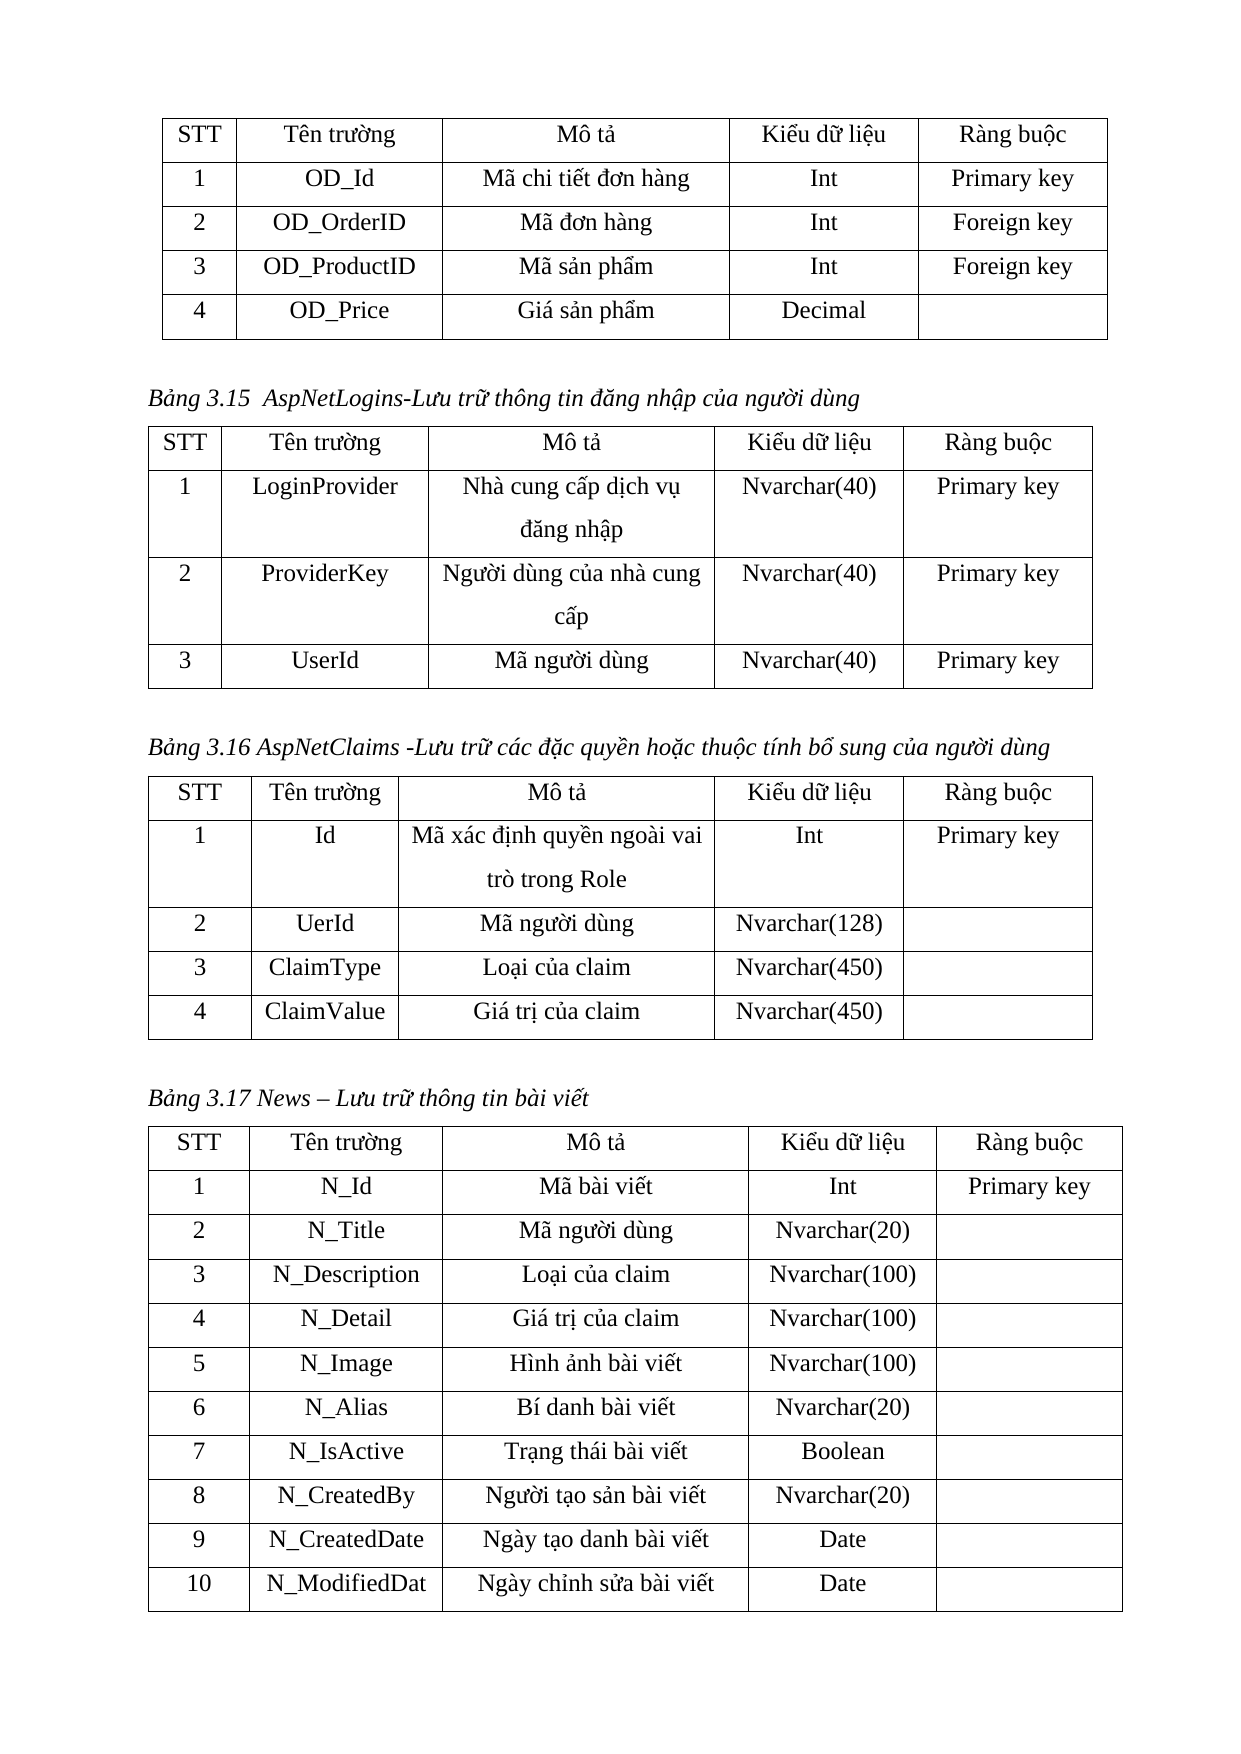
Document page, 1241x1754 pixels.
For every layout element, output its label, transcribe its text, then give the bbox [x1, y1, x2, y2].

table_cell Int [749, 1171, 936, 1214]
table_cell [937, 1392, 1122, 1435]
table_cell N_ModifiedDate [250, 1568, 442, 1611]
table_cell OD_Price [237, 295, 442, 338]
table_header Ràng buộc [904, 427, 1092, 470]
table_cell 10 [149, 1568, 249, 1611]
table_cell Ngày tạo danh bài viết [443, 1524, 748, 1567]
table_cell ClaimType [252, 952, 398, 995]
table_cell Giá sản phẩm [443, 295, 729, 338]
table_cell 4 [149, 1304, 249, 1347]
table_cell N_Id [250, 1171, 442, 1214]
table_cell Nvarchar(40) [715, 471, 903, 557]
table_header Ràng buộc [937, 1127, 1122, 1170]
table_cell Nvarchar(450) [715, 952, 903, 995]
table_cell [937, 1215, 1122, 1258]
table_cell Loại của claim [443, 1260, 748, 1302]
table_cell Primary key [904, 558, 1092, 644]
table_cell 1 [149, 1171, 249, 1214]
table_cell Loại của claim [399, 952, 714, 995]
table_cell Nvarchar(100) [749, 1260, 936, 1302]
table_cell Primary key [937, 1171, 1122, 1214]
table_header Ràng buộc [919, 119, 1107, 162]
table_cell 1 [149, 471, 221, 557]
table_cell Hình ảnh bài viết [443, 1348, 748, 1391]
table_cell Primary key [904, 645, 1092, 688]
table_cell 4 [149, 996, 251, 1039]
table_cell [937, 1436, 1122, 1479]
table_header Tên trường [252, 777, 398, 819]
table_cell N_IsActive [250, 1436, 442, 1479]
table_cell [443, 1568, 748, 1611]
table_header Mô tả [429, 427, 714, 470]
table_header Kiểu dữ liệu [715, 777, 903, 819]
table_cell Date [749, 1524, 936, 1567]
table_cell Int [730, 207, 918, 250]
table_cell Int [715, 821, 903, 907]
table_cell Nvarchar(450) [715, 996, 903, 1039]
table_cell Bí danh bài viết [443, 1392, 748, 1435]
table_cell Mã người dùng [443, 1215, 748, 1258]
table_cell Người dùng của nhà cung cấp [429, 558, 714, 644]
table_cell Foreign key [919, 207, 1107, 250]
table_cell [937, 1348, 1122, 1391]
table_cell 9 [149, 1524, 249, 1567]
table_header Kiểu dữ liệu [749, 1127, 936, 1170]
table_cell Nvarchar(100) [749, 1304, 936, 1347]
table_header STT [149, 777, 251, 819]
table_cell Trạng thái bài viết [443, 1436, 748, 1479]
table_header STT [149, 427, 221, 470]
table_cell 6 [149, 1392, 249, 1435]
table_cell [937, 1568, 1122, 1611]
table_cell Nvarchar(20) [749, 1480, 936, 1523]
text Bảng 3.16 AspNetClaims -Lưu trữ các đặc quyền hoặc thuộc tính bổ sung của người dùng [148, 732, 1122, 761]
table_cell OD_Id [237, 163, 442, 206]
table_cell 2 [149, 558, 221, 644]
table_header Mô tả [443, 119, 729, 162]
table_cell [904, 952, 1092, 995]
table_cell N_Alias [250, 1392, 442, 1435]
table_cell ClaimValue [252, 996, 398, 1039]
table_cell OD_OrderID [237, 207, 442, 250]
table_header Tên trường [250, 1127, 442, 1170]
table_cell ProviderKey [222, 558, 428, 644]
table_cell Nvarchar(40) [715, 645, 903, 688]
table_cell Mã người dùng [399, 908, 714, 951]
table_cell Nvarchar(128) [715, 908, 903, 951]
table_cell Primary key [904, 471, 1092, 557]
table_cell Date [749, 1568, 936, 1611]
table_header Tên trường [237, 119, 442, 162]
table_header Tên trường [222, 427, 428, 470]
table_cell [904, 908, 1092, 951]
table_cell 2 [149, 908, 251, 951]
table_header Ràng buộc [904, 777, 1092, 819]
table_cell Nvarchar(20) [749, 1215, 936, 1258]
table_cell UserId [222, 645, 428, 688]
table_header Kiểu dữ liệu [730, 119, 918, 162]
table_cell OD_ProductID [237, 251, 442, 294]
table_cell 4 [163, 295, 236, 338]
table_cell Id [252, 821, 398, 907]
table_cell Người tạo sản bài viết [443, 1480, 748, 1523]
table_cell [937, 1480, 1122, 1523]
table_cell 3 [149, 1260, 249, 1302]
table_cell [937, 1260, 1122, 1302]
table_cell Primary key [919, 163, 1107, 206]
table_cell 3 [149, 952, 251, 995]
table_cell 7 [149, 1436, 249, 1479]
table_cell 1 [163, 163, 236, 206]
table_cell 3 [149, 645, 221, 688]
table_cell Giá trị của claim [443, 1304, 748, 1347]
table_cell Nvarchar(20) [749, 1392, 936, 1435]
table_cell [937, 1524, 1122, 1567]
text Bảng 3.15 AspNetLogins-Lưu trữ thông tin đăng nhập của người dùng [148, 383, 1122, 411]
table_cell N_Title [250, 1215, 442, 1258]
table_cell Int [730, 163, 918, 206]
table_cell Boolean [749, 1436, 936, 1479]
table_cell N_CreatedBy [250, 1480, 442, 1523]
table_cell N_Image [250, 1348, 442, 1391]
table_header STT [163, 119, 236, 162]
table_cell Foreign key [919, 251, 1107, 294]
table_cell [937, 1304, 1122, 1347]
table_cell Mã đơn hàng [443, 207, 729, 250]
table_cell LoginProvider [222, 471, 428, 557]
table_header Kiểu dữ liệu [715, 427, 903, 470]
text Bảng 3.17 News – Lưu trữ thông tin bài viết [148, 1083, 1122, 1112]
table_header Mô tả [443, 1127, 748, 1170]
table_header Mô tả [399, 777, 714, 819]
table_header STT [149, 1127, 249, 1170]
table_cell Int [730, 251, 918, 294]
table_cell 8 [149, 1480, 249, 1523]
table_cell Primary key [904, 821, 1092, 907]
table_cell Mã chi tiết đơn hàng [443, 163, 729, 206]
table_cell Mã bài viết [443, 1171, 748, 1214]
table_cell 1 [149, 821, 251, 907]
table_cell Mã xác định quyền ngoài vai trò trong Role [399, 821, 714, 907]
table_cell [904, 996, 1092, 1039]
table_cell UerId [252, 908, 398, 951]
table_cell Nvarchar(100) [749, 1348, 936, 1391]
table_cell Giá trị của claim [399, 996, 714, 1039]
table_cell N_Detail [250, 1304, 442, 1347]
table_cell Nvarchar(40) [715, 558, 903, 644]
table_cell N_CreatedDate [250, 1524, 442, 1567]
table_cell 2 [163, 207, 236, 250]
table_cell [919, 295, 1107, 338]
table_cell 3 [163, 251, 236, 294]
table_cell Decimal [730, 295, 918, 338]
table_cell Mã người dùng [429, 645, 714, 688]
table_cell 2 [149, 1215, 249, 1258]
table_cell N_Description [250, 1260, 442, 1302]
table_cell Nhà cung cấp dịch vụ đăng nhập [429, 471, 714, 557]
table_cell Mã sản phẩm [443, 251, 729, 294]
table_cell 5 [149, 1348, 249, 1391]
